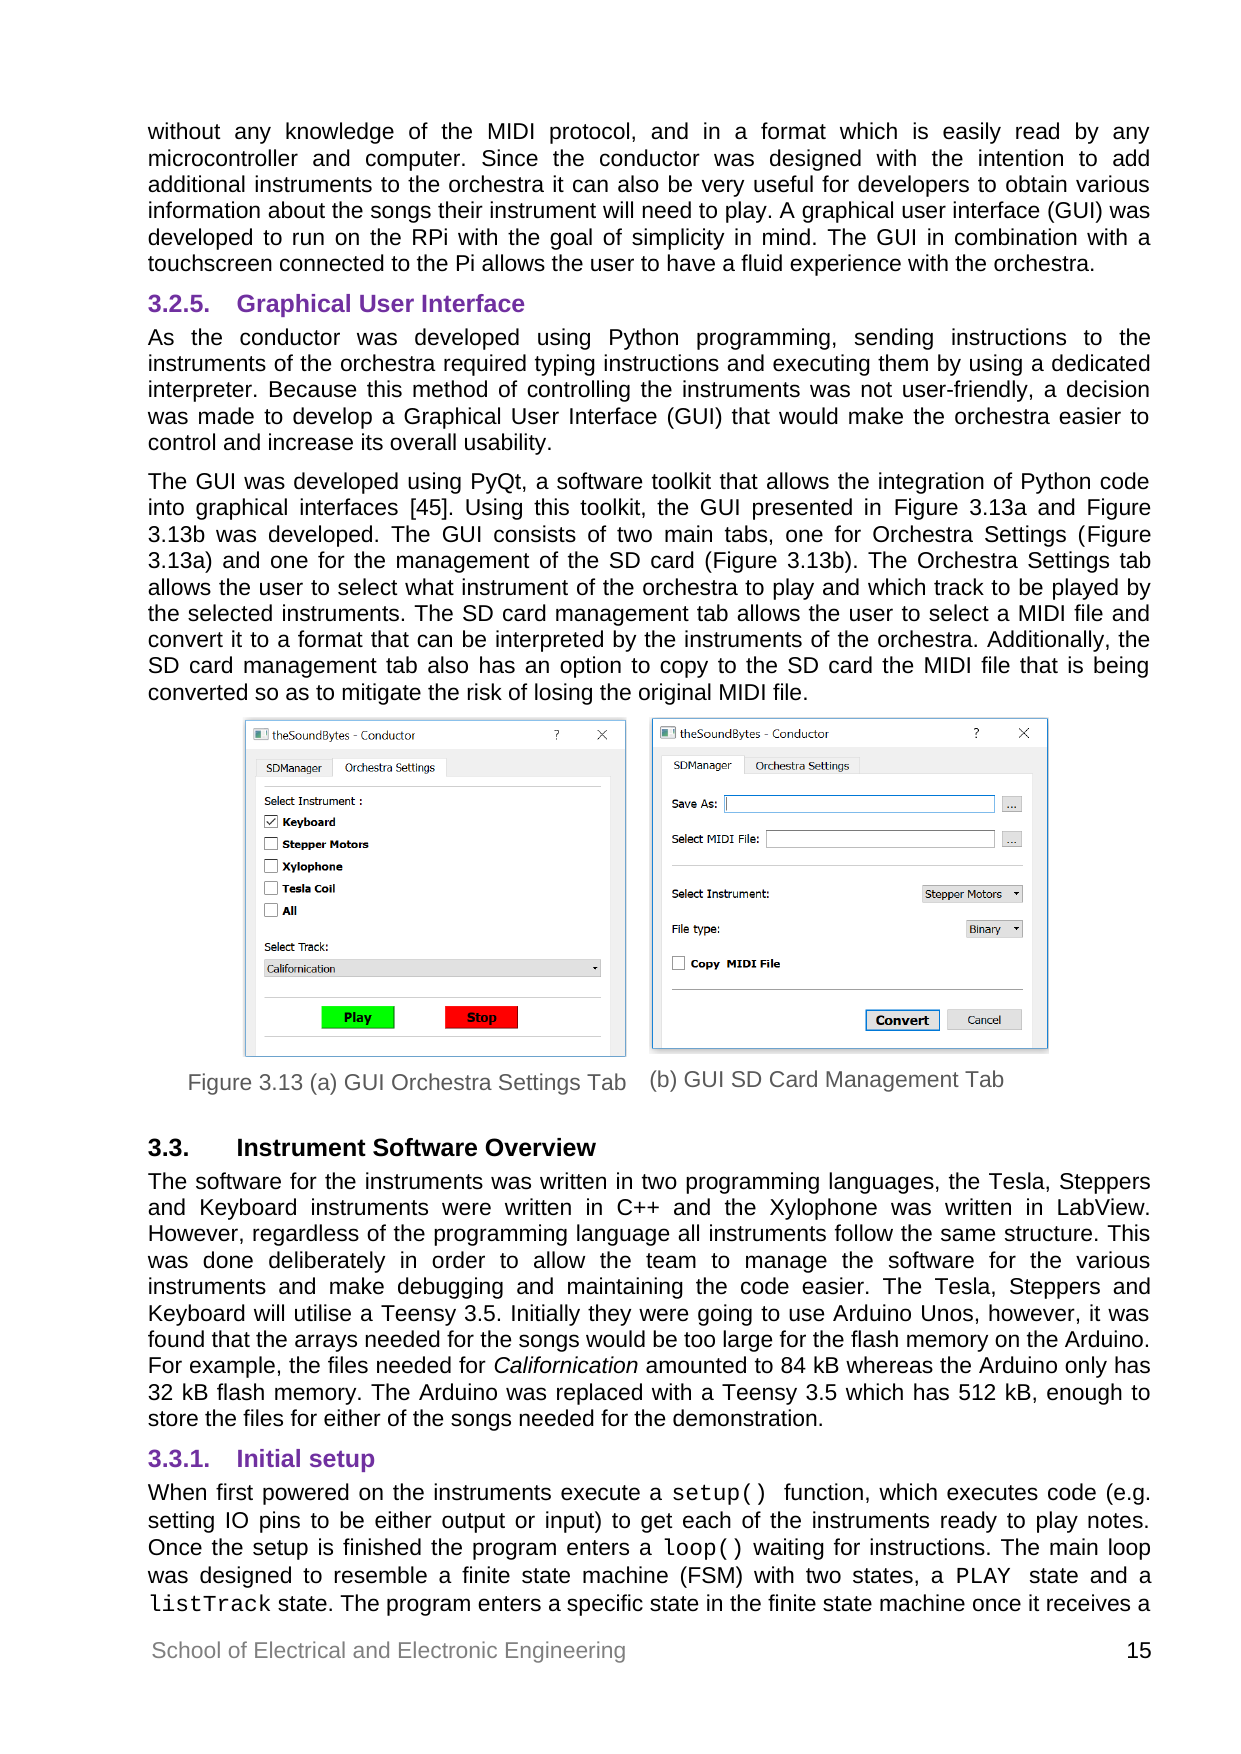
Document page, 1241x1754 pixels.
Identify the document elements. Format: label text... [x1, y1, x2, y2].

text As the conductor was developed using Python programming, sending instructions to the instruments of the orchestra required typing instructions and executing them by using a dedicated interpreter. Because this method of controlling the instruments was not user-friendly, a decision was made to develop a Graphical User Interface (GUI) that would make the orchestra easier to control and increase its overall usability. [148, 324, 1152, 456]
text The GUI was developed using PyQt, a software toolkit that allows the integration of Python code into graphical interfaces . Using this toolkit, the GUI presented in Figure 3.2a and Figure 3.2b was developed. The GUI consists of two main tabs, one for Orchestra Settings (Figure 3.2a) and one for the management of the SD card (Figure 3.2b). The Orchestra Settings tab allows the user to select what instrument of the orchestra to play and which track to be played by the selected instruments. The SD card management tab allows the user to select a MIDI file and convert it to a format that can be interpreted by the instruments of the orchestra. Additionally, the SD card management tab also has an option to copy to the SD card the MIDI file that is being converted so as to mitigate the risk of losing the original MIDI file. [148, 468, 1152, 705]
subtitle Instrument Software Overview [148, 1133, 1152, 1161]
subtitle Graphical User Interface [148, 289, 1152, 317]
table_header (b) GUI SD Card Management Tab [638, 718, 1139, 1108]
subtitle Initial setup [148, 1444, 1152, 1472]
picture [242, 717, 627, 1057]
picture [649, 717, 1049, 1054]
text The software for the instruments was written in two programming languages, the Tesla, Steppers and Keyboard instruments were written in C++ and the Xylophone was written in LabView. However, regardless of the programming language all instruments follow the same structure. This was done deliberately in order to allow the team to manage the software for the various instruments and make debugging and maintaining the code easier. The Tesla, Steppers and Keyboard will utilise a Teensy 3.5. Initially they were going to use Arduino Unos, however, it was found that the arrays needed for the songs would be too large for the flash memory on the Arduino. For example, the files needed for Californication amounted to 84 kB whereas the Arduino only has 32 kB flash memory. The Arduino was replaced with a Teensy 3.5 which has 512 kB, enough to store the files for either of the songs needed for the demonstration. [148, 1168, 1152, 1431]
